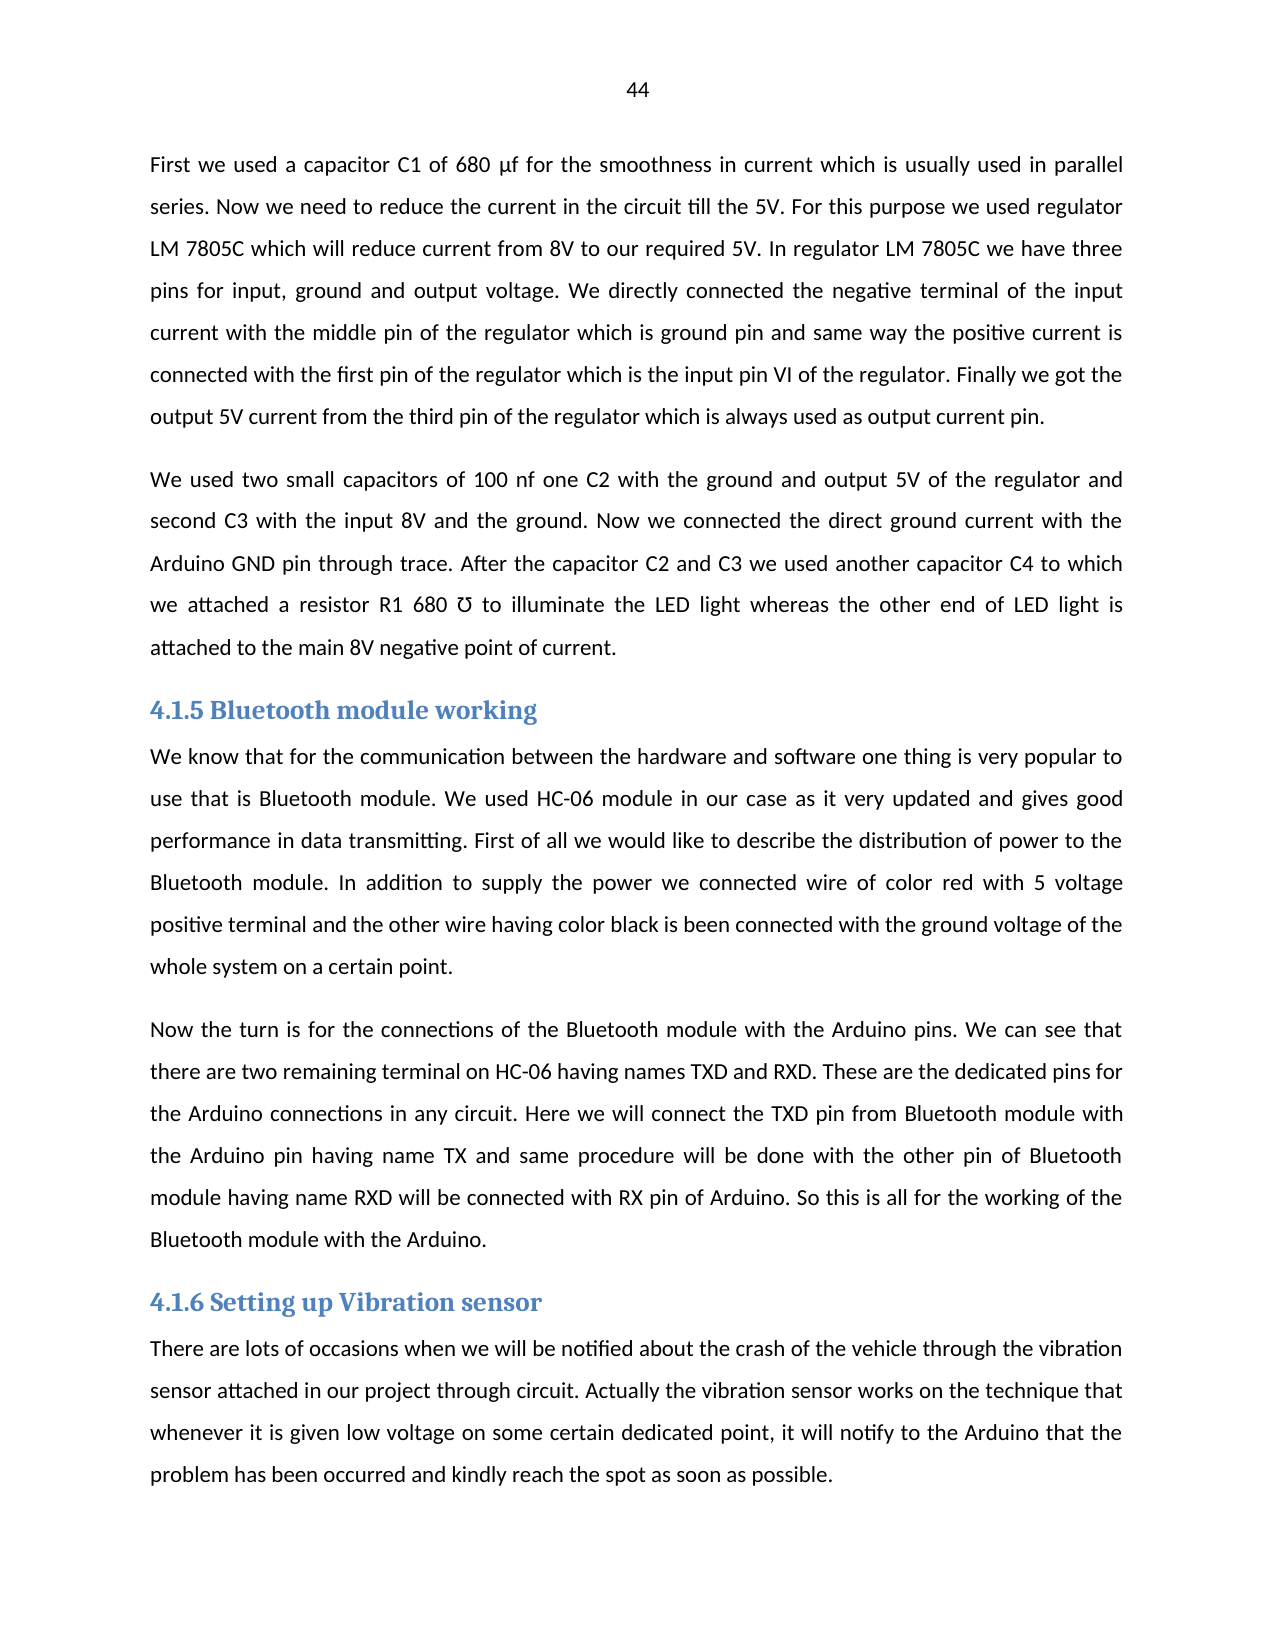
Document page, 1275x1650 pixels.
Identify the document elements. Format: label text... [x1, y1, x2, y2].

text Now the turn is for the connections of the Bluetooth module with the Arduino pins. We can see that there are two remaining terminal on HC-06 having names TXD and RXD. These are the dedicated pins for the Arduino connections in any circuit. Here we will connect the TXD pin from Bluetooth module with the Arduino pin having name TX and same procedure will be done with the other pin of Bluetooth module having name RXD will be connected with RX pin of Arduino. So this is all for the working of the Bluetooth module with the Arduino. [150, 1015, 1125, 1253]
text First we used a capacitor C1 of 680 µf for the smoothness in current which is usually used in parallel series. Now we need to reduce the current in the circuit till the 5V. For this purpose we used regulator LM 7805C which will reduce current from 8V to our required 5V. In regulator LM 7805C we have three pins for input, ground and output voltage. We directly connected the negative terminal of the input current with the middle pin of the regulator which is ground pin and same way the positive current is connected with the first pin of the regulator which is the input pin VI of the regulator. Finally we got the output 5V current from the third pin of the regulator which is always used as output current pin. [150, 150, 1125, 430]
text There are lots of occasions when we will be notified about the crash of the vehicle through the vibration sensor attached in our project through circuit. Actually the vibration sensor works on the technique that whenever it is given low voltage on some certain dedicated point, it will notify to the Arduino that the problem has been occurred and kindly reach the spot as soon as possible. [150, 1334, 1125, 1488]
subtitle 4.1.6 Setting up Vibration sensor [150, 1287, 1125, 1319]
text We used two small capacitors of 100 nf one C2 with the ground and output 5V of the regulator and second C3 with the input 8V and the ground. Now we connected the direct ground current with the Arduino GND pin through trace. After the capacitor C2 and C3 we used another capacitor C4 to which we attached a resistor R1 680 Ʊ to illuminate the LED light whereas the other end of LED light is attached to the main 8V negative point of current. [150, 465, 1125, 661]
subtitle 4.1.5 Bluetooth module working [150, 695, 1125, 727]
text We know that for the communication between the hardware and software one thing is very popular to use that is Bluetooth module. We used HC-06 module in our case as it very updated and gives good performance in data transmitting. First of all we would like to describe the distribution of power to the Bluetooth module. In addition to supply the power we connected wire of color red with 5 voltage positive terminal and the other wire having color black is been connected with the ground voltage of the whole system on a certain point. [150, 742, 1125, 980]
